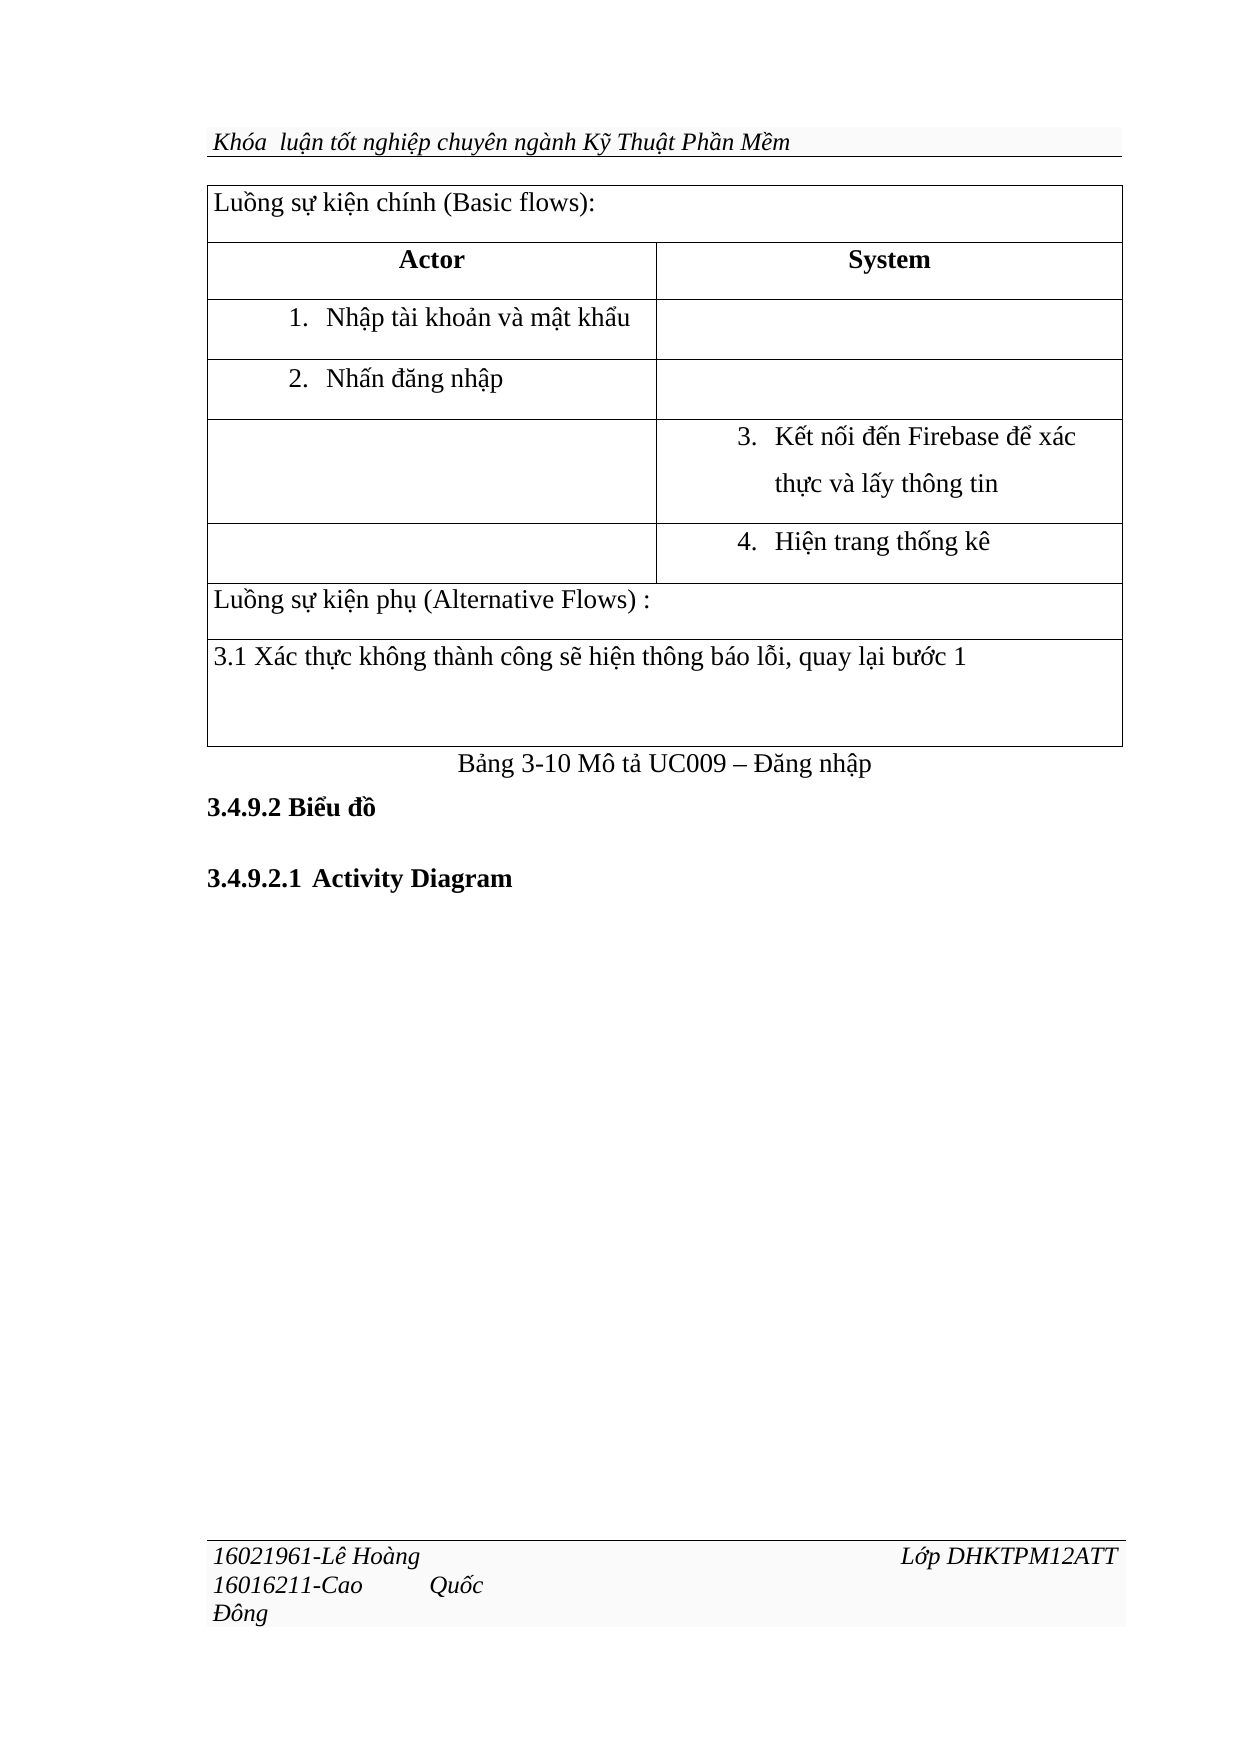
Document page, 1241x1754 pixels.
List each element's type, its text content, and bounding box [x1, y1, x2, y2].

table_cell Hiện trang thống kê [657, 524, 1122, 583]
table_cell System [657, 243, 1122, 299]
subtitle Biểu đồ [207, 791, 1122, 822]
table_cell Luồng sự kiện phụ (Alternative Flows) : [208, 584, 1122, 639]
table_cell 3.1 Xác thực không thành công sẽ hiện thông báo lỗi, quay lại bước 1 [208, 640, 1122, 746]
subtitle Activity Diagram [207, 862, 1122, 894]
table_cell Nhập tài khoản và mật khẩu [208, 300, 656, 359]
table_cell Kết nối đến Firebase để xác thực và lấy thông tin [657, 420, 1122, 522]
table_cell Actor [208, 243, 656, 299]
table_cell [657, 300, 1122, 359]
table_cell Nhấn đăng nhập [208, 360, 656, 419]
table_cell [208, 420, 656, 522]
table_cell [657, 360, 1122, 419]
table_cell Luồng sự kiện chính (Basic flows): [208, 186, 1122, 242]
table_cell [208, 524, 656, 583]
text Bảng - Mô tả UC009 – Đăng nhập [207, 747, 1122, 778]
